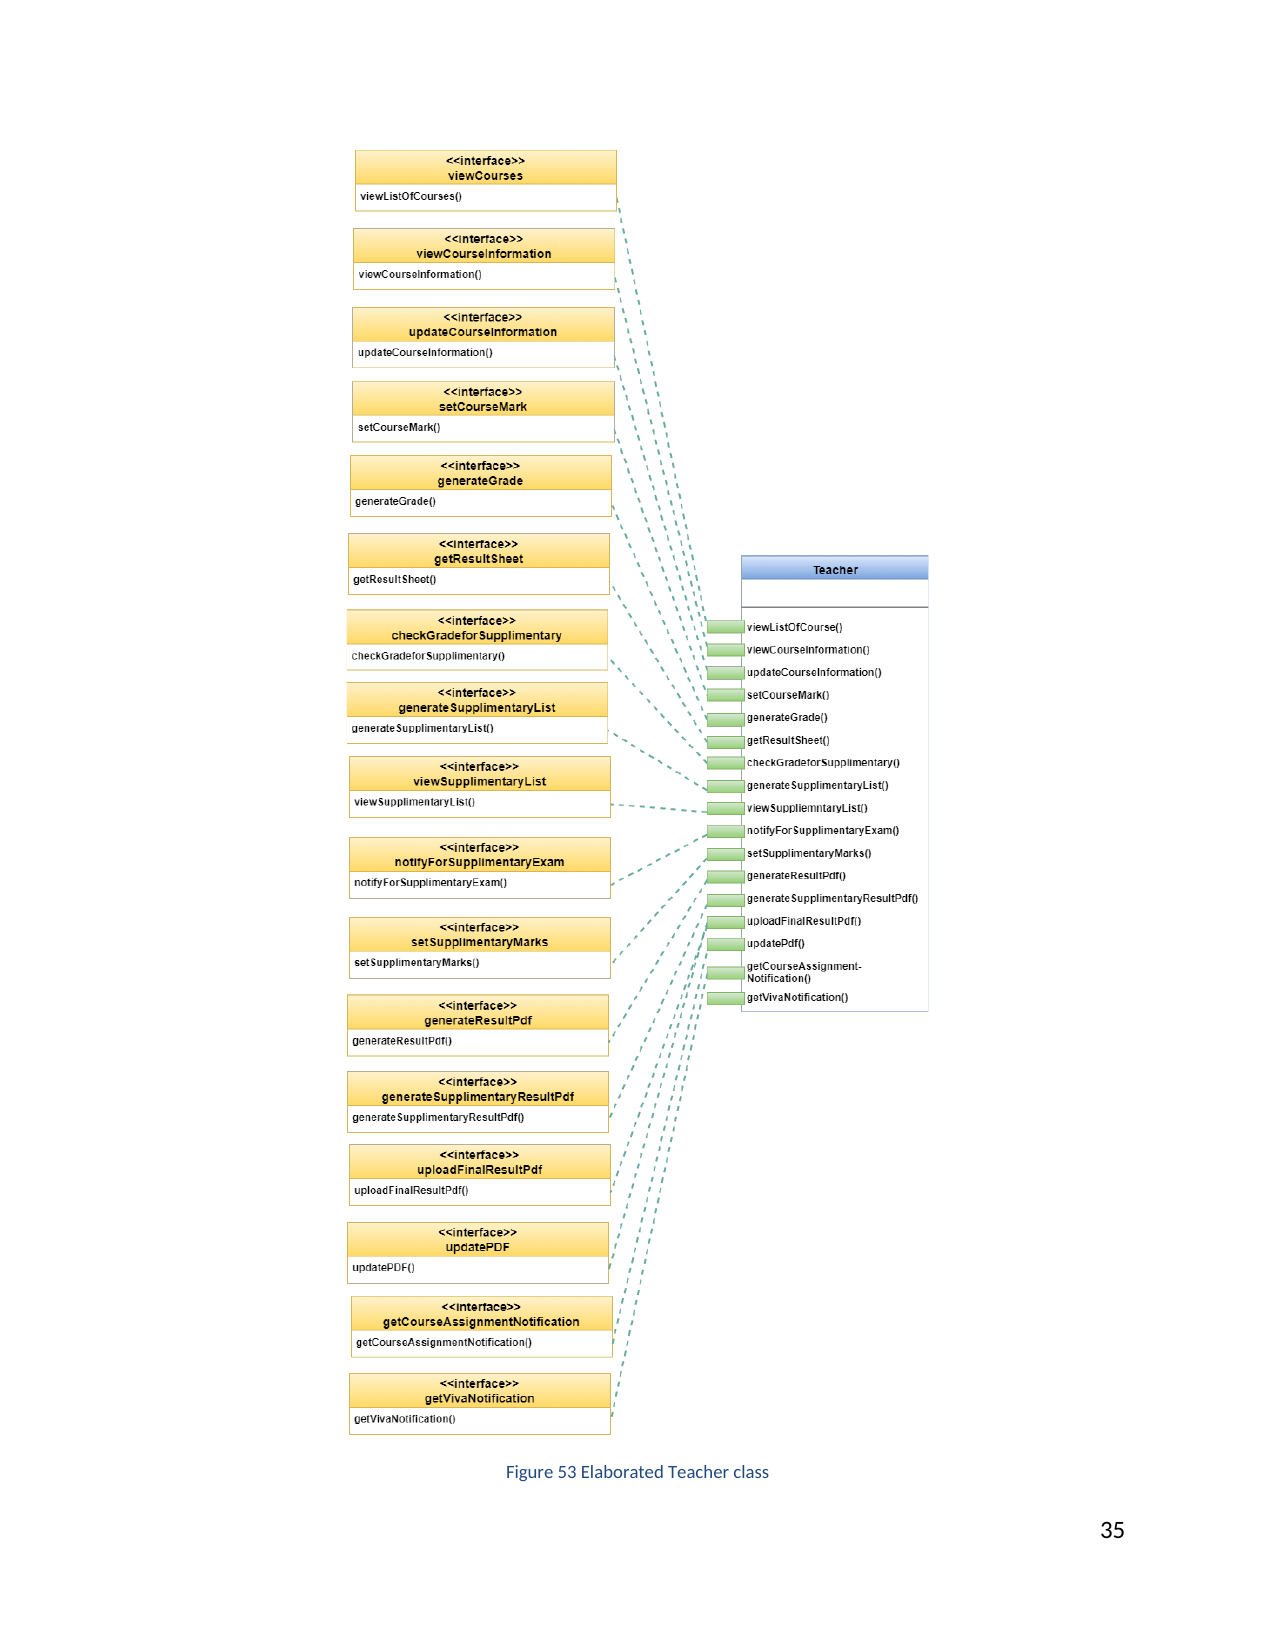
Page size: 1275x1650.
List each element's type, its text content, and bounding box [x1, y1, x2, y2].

text Figure 53 Elaborated Teacher class [150, 1461, 1125, 1484]
picture [346, 150, 929, 1436]
